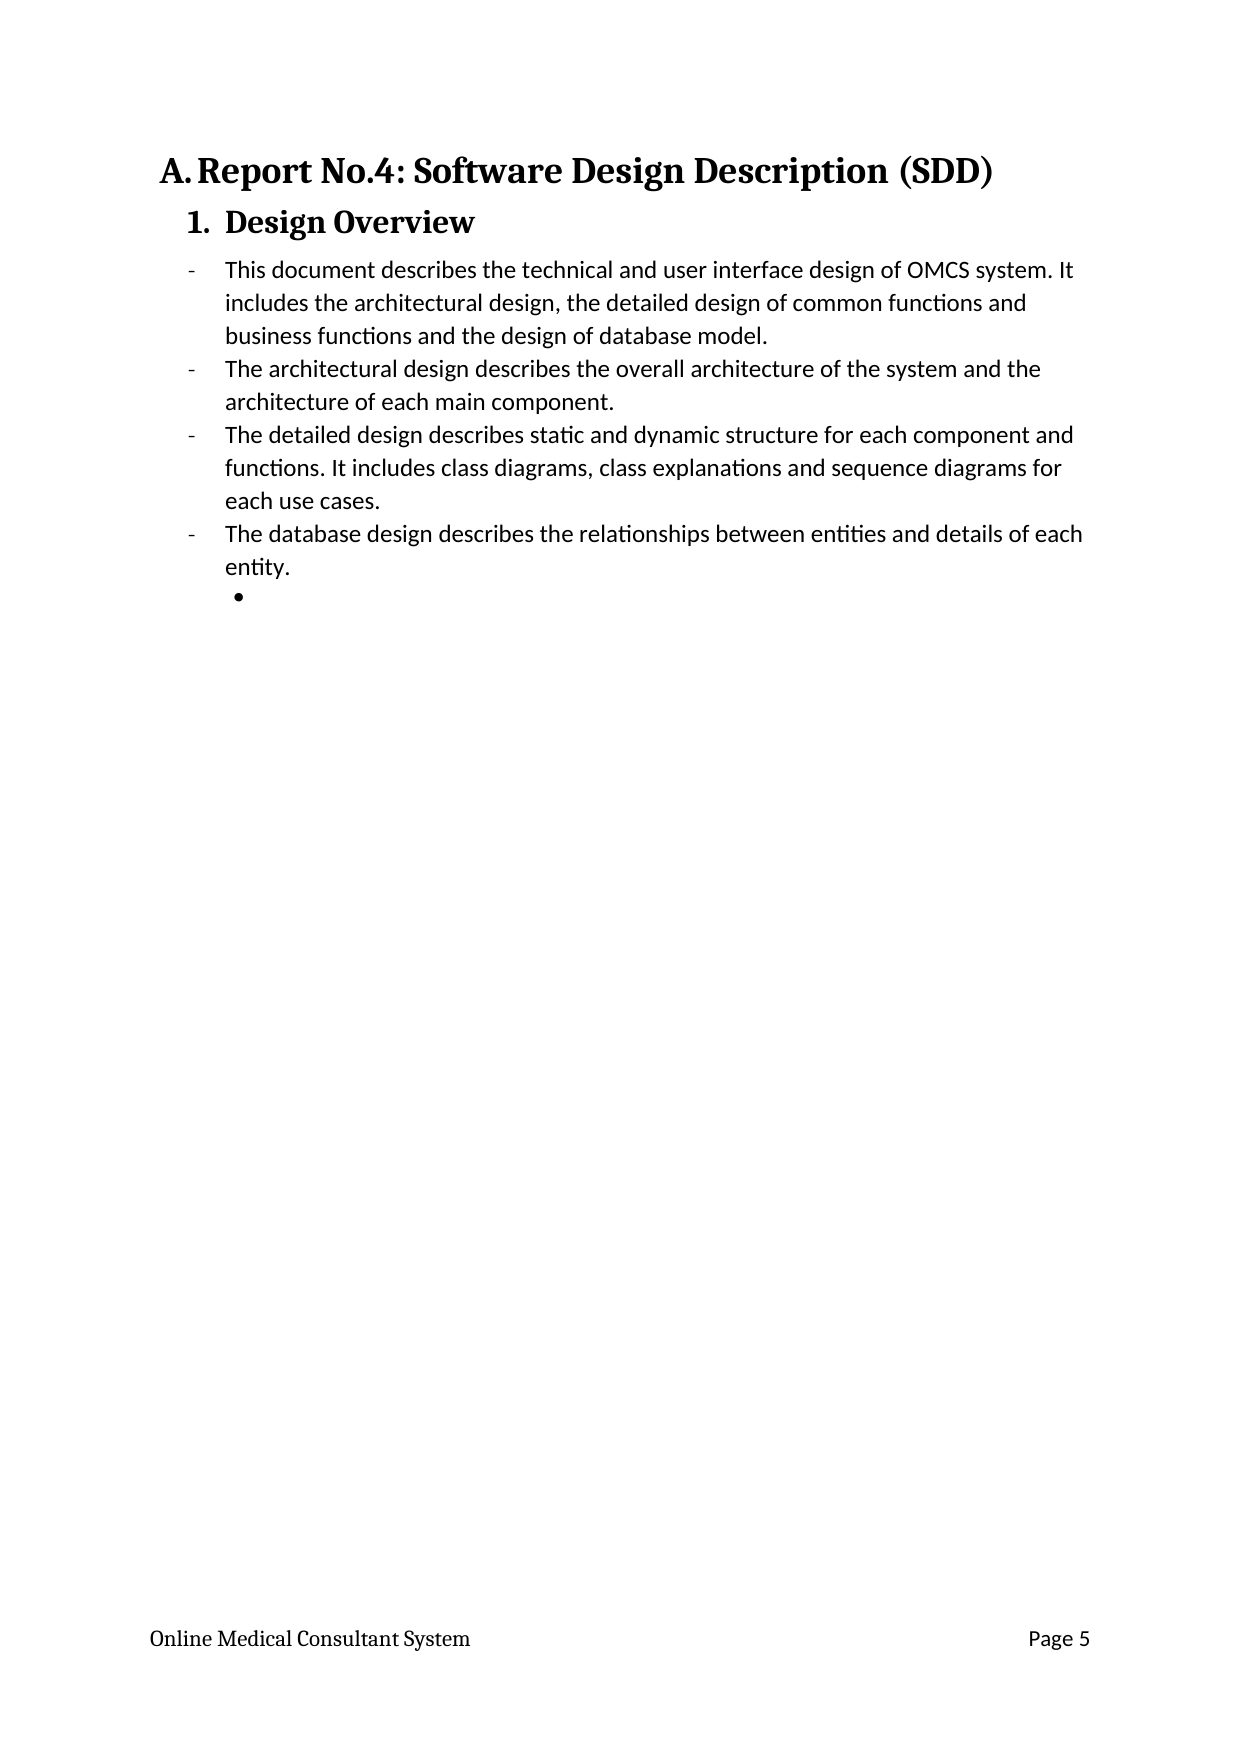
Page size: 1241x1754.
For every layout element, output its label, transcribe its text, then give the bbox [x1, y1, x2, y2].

list This document describes the technical and user interface design of OMCS system. It includes the architectural design, the detailed design of common functions and business functions and the design of database model. [187, 254, 1090, 351]
list The detailed design describes static and dynamic structure for each component and functions. It includes class diagrams, class explanations and sequence diagrams for each use cases. [187, 419, 1090, 515]
subtitle Report No.4: Software Design Description (SDD) [159, 150, 1090, 193]
list The architectural design describes the overall architecture of the system and the architecture of each main component. [187, 353, 1090, 417]
list The database design describes the relationships between entities and details of each entity. [187, 518, 1090, 581]
subtitle Design Overview [187, 203, 1090, 242]
